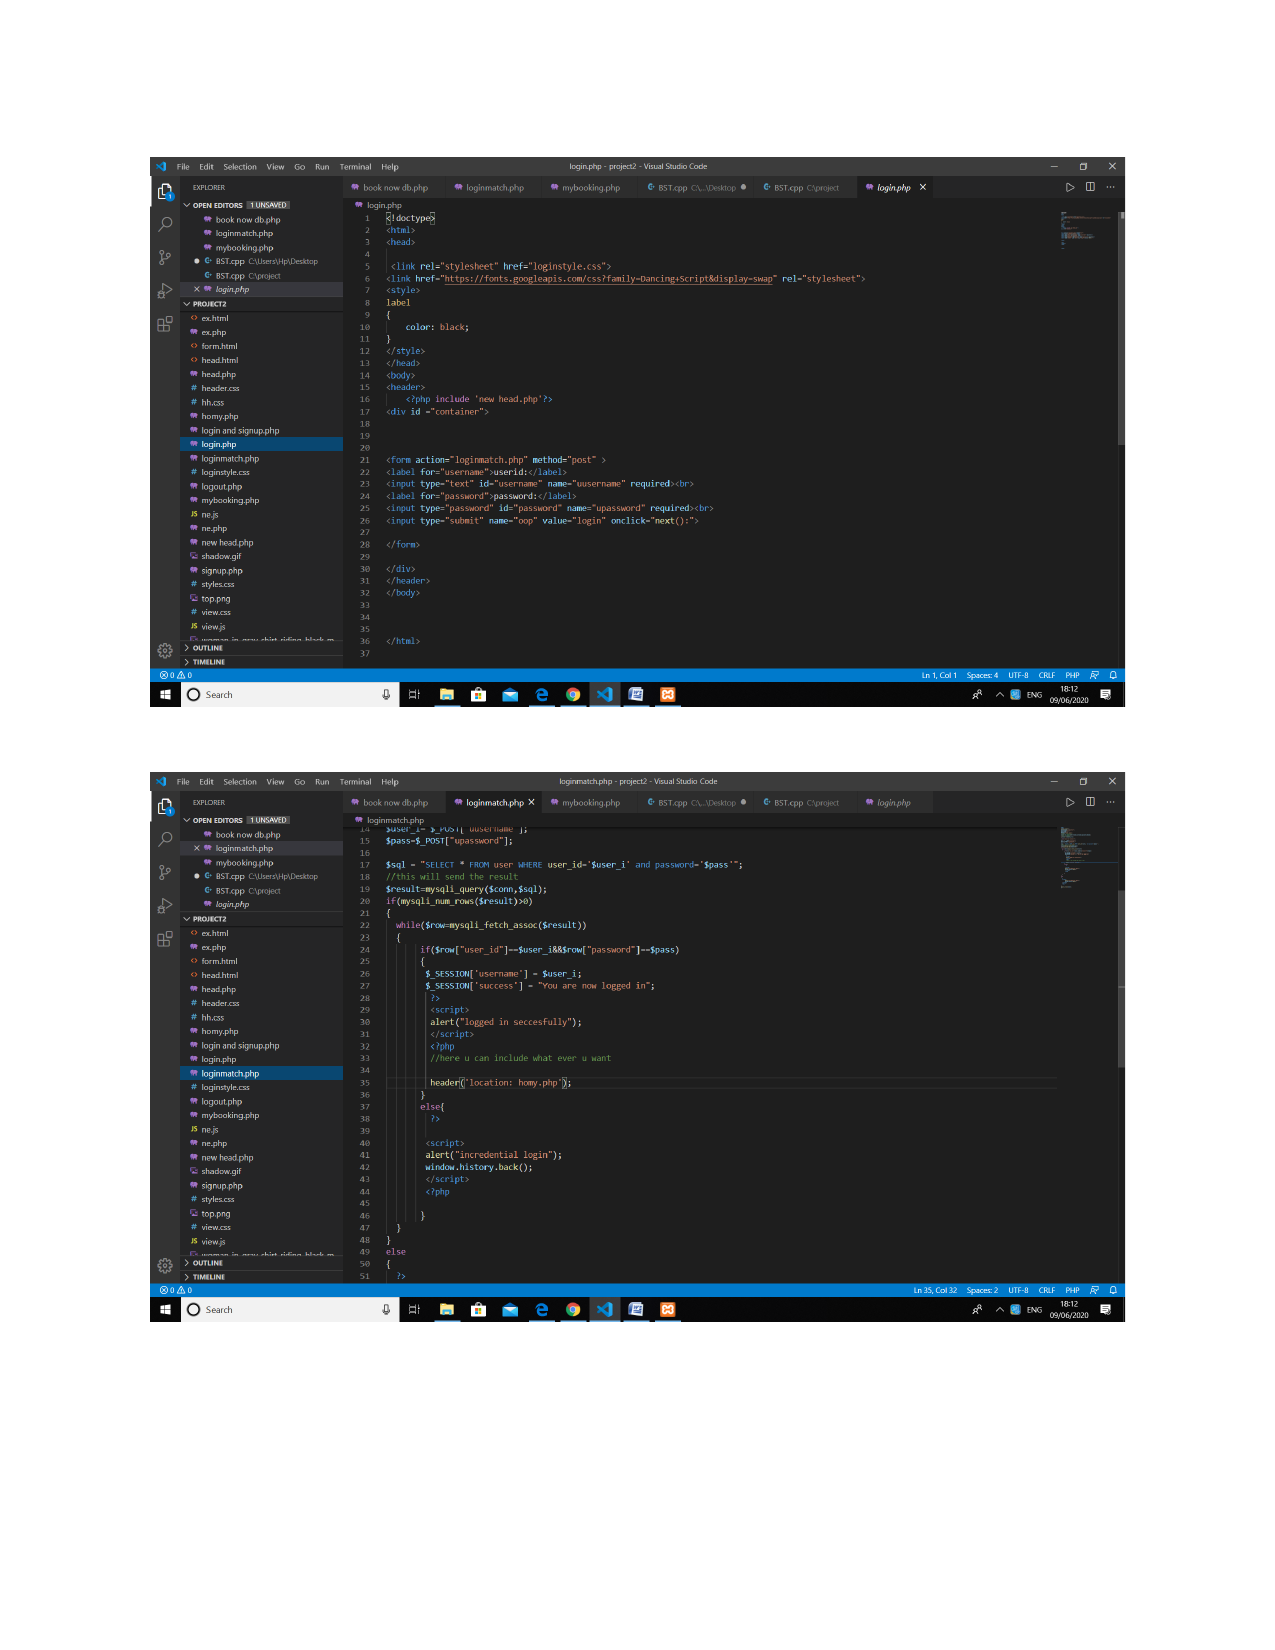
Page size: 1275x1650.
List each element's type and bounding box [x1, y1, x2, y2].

picture [150, 157, 1125, 707]
picture [150, 772, 1125, 1322]
